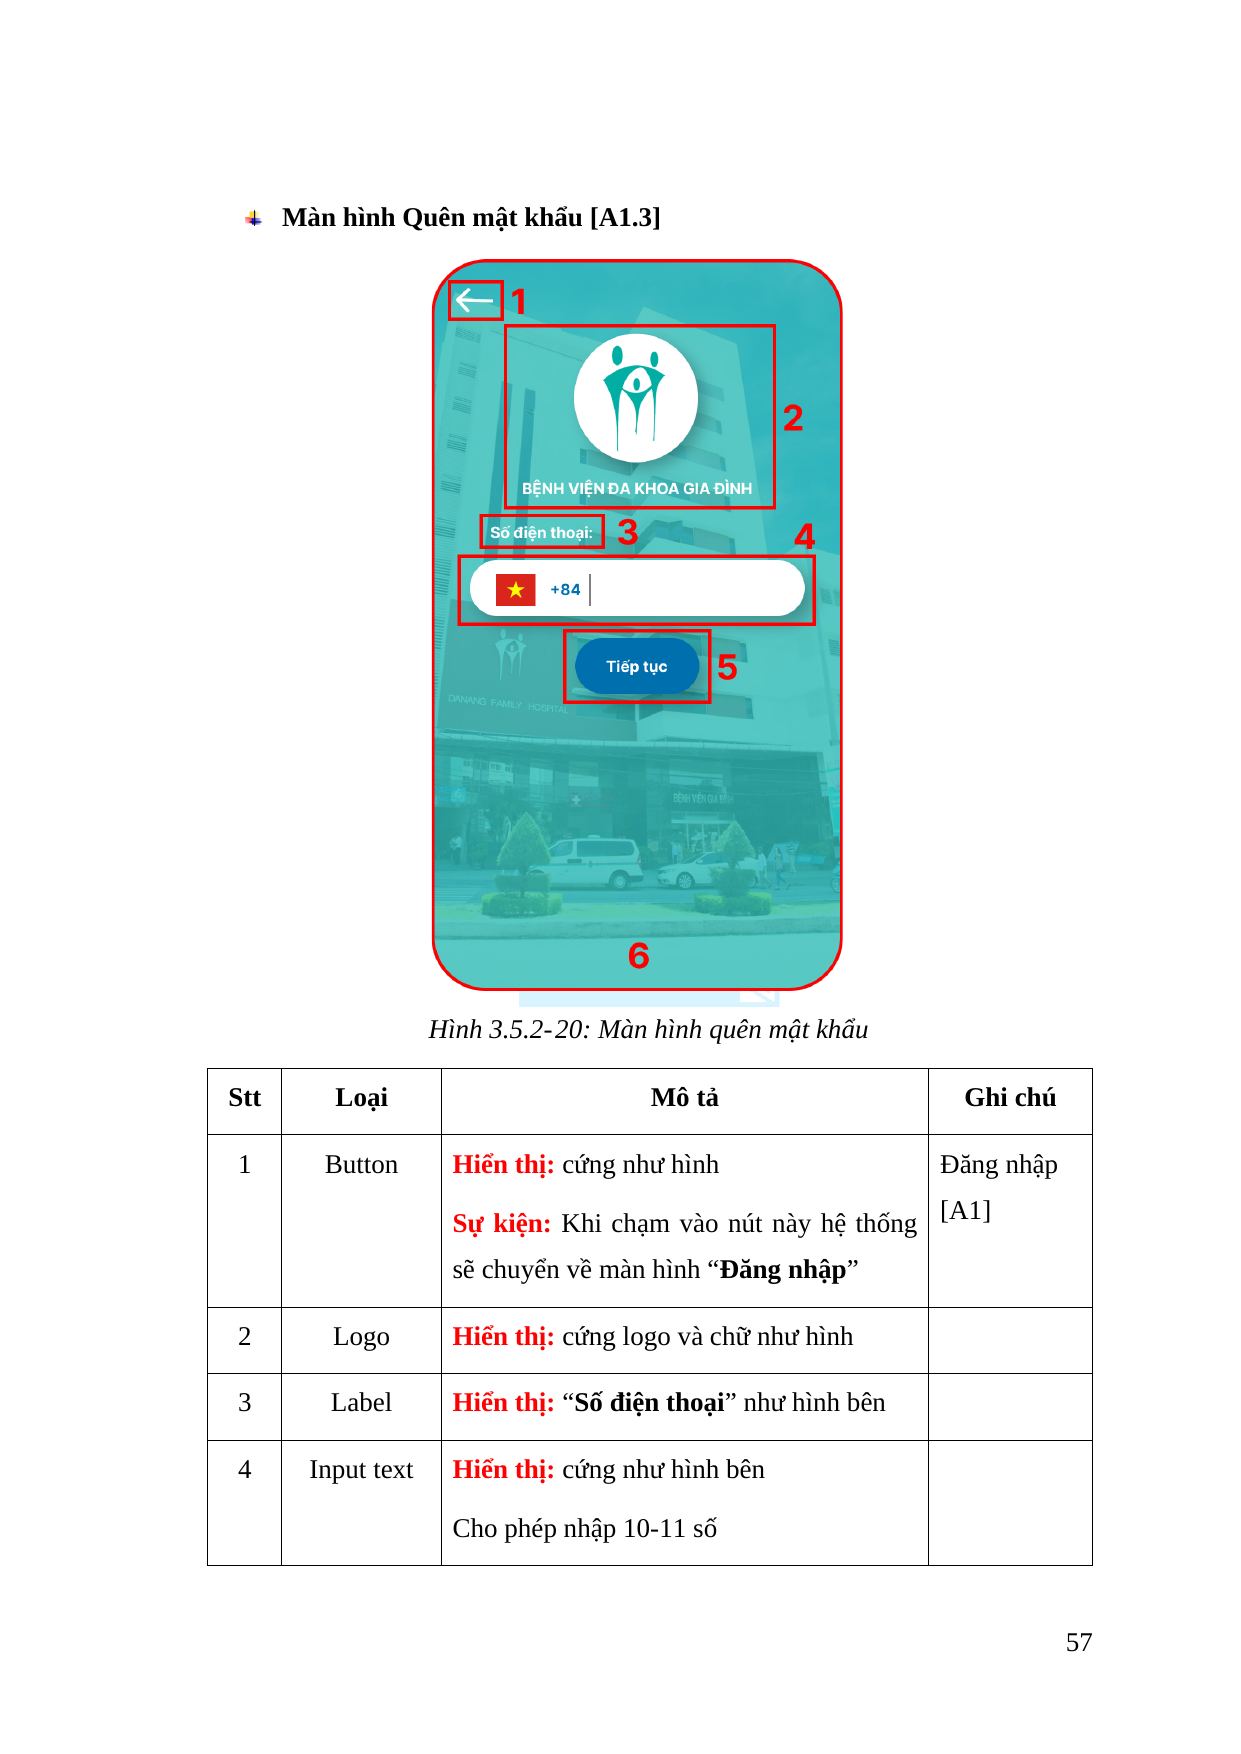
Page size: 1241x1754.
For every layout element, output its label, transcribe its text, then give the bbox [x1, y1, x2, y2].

picture [245, 209, 262, 226]
table_cell 2 [208, 1308, 281, 1373]
table_cell Hiển thị: “Số điện thoại” như hình bên [442, 1374, 928, 1439]
table_cell 4 [208, 1441, 281, 1565]
table_cell 3 [208, 1374, 281, 1439]
table_cell Hiển thị: cứng như hình Sự kiện: Khi chạm vào nút này hệ thống sẽ chuyển về màn hình “Đăng nhập” [442, 1135, 928, 1307]
table_cell Input text [282, 1441, 441, 1565]
table_cell [929, 1441, 1092, 1565]
table_header Ghi chú [929, 1069, 1092, 1134]
table_cell Button [282, 1135, 441, 1307]
table_cell 1 [208, 1135, 281, 1307]
table_cell [929, 1374, 1092, 1439]
table_cell [929, 1308, 1092, 1373]
table_cell Logo [282, 1308, 441, 1373]
table_header Loại [282, 1069, 441, 1134]
list Màn hình Quên mật khẩu [A1.3] [244, 201, 1092, 232]
table_header Stt [208, 1069, 281, 1134]
table_cell Đăng nhập [A1] [929, 1135, 1092, 1307]
picture [431, 259, 843, 991]
table_header Mô tả [442, 1069, 928, 1134]
table_cell Hiển thị: cứng logo và chữ như hình [442, 1308, 928, 1373]
table_cell Label [282, 1374, 441, 1439]
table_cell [442, 1441, 928, 1565]
